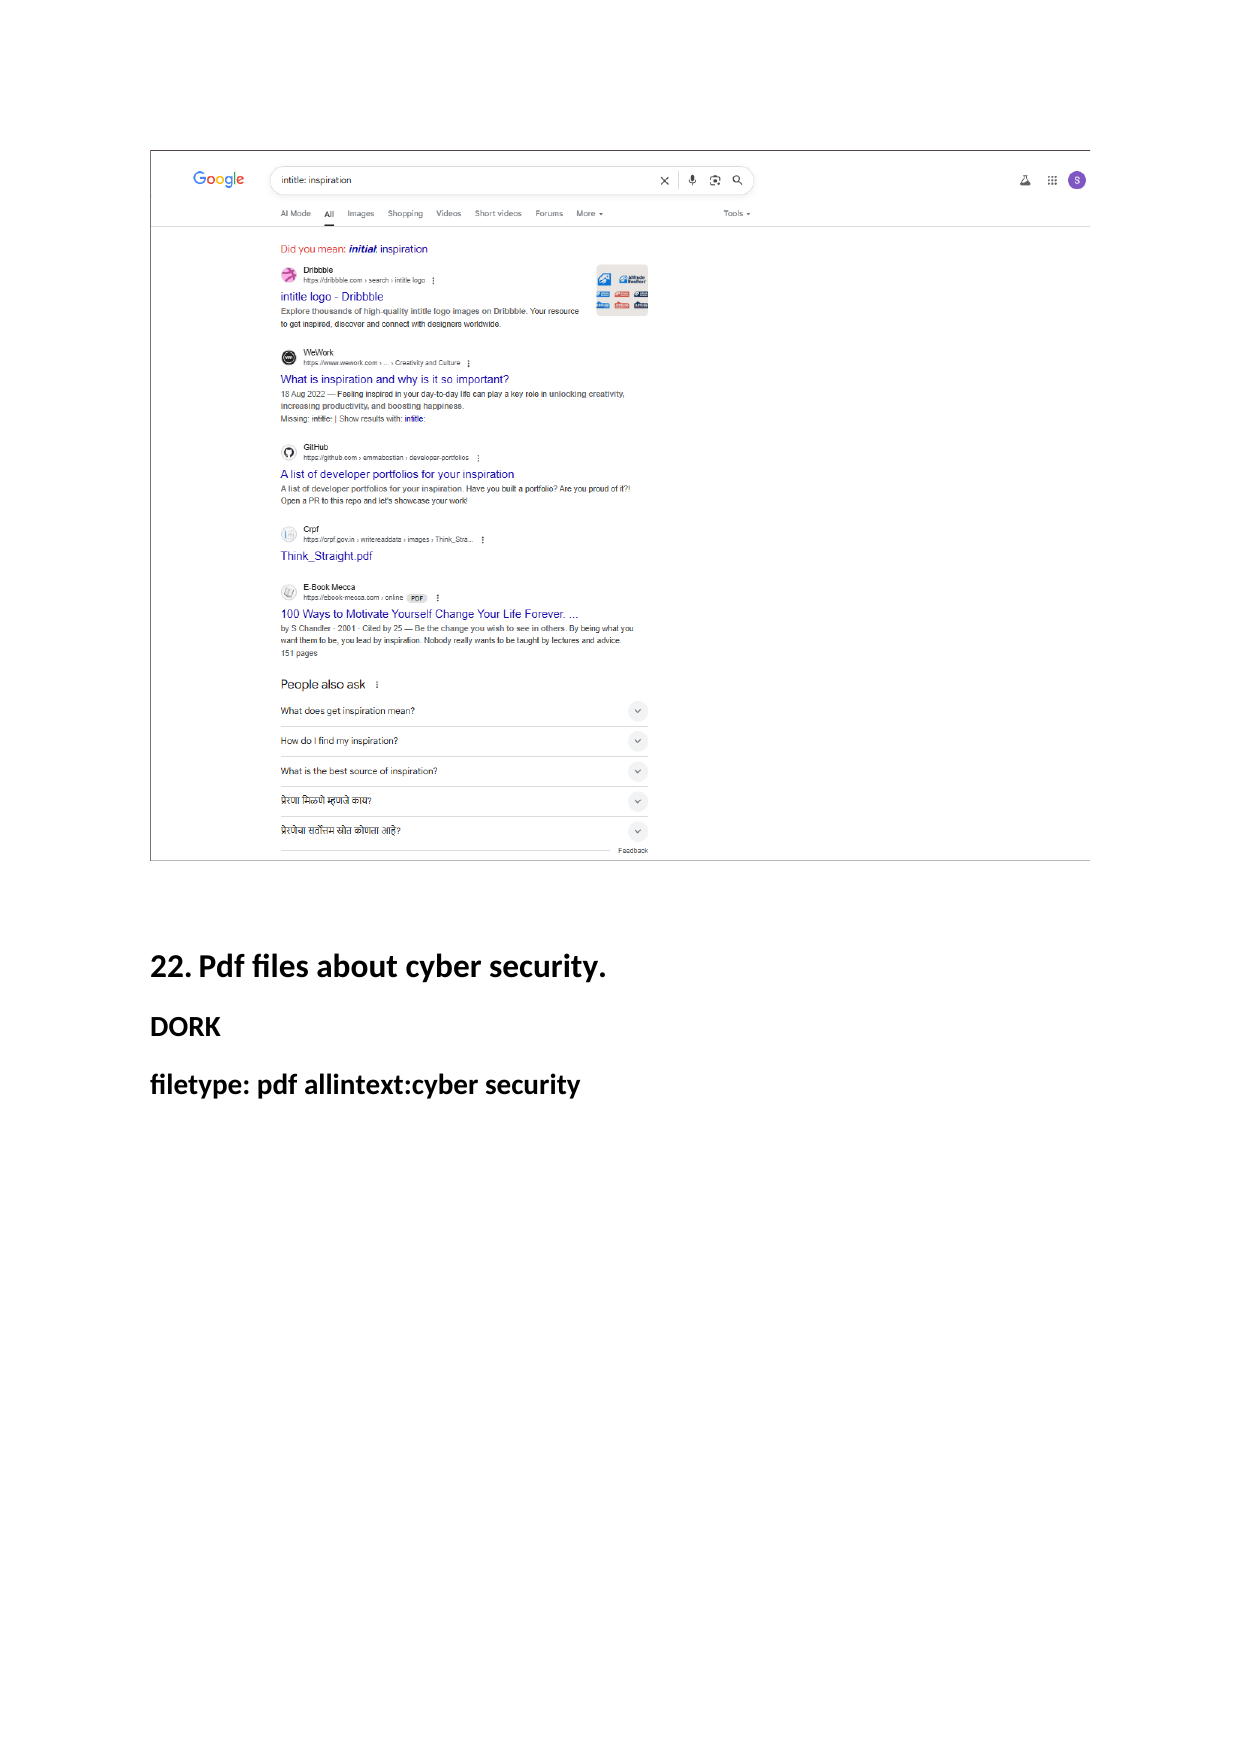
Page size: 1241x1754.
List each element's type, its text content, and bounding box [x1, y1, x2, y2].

text DORK [150, 1008, 1090, 1044]
text filetype: pdf allintext:cyber security [150, 1066, 1090, 1102]
text 22. Pdf files about cyber security. [150, 945, 1090, 986]
picture [150, 150, 1091, 861]
